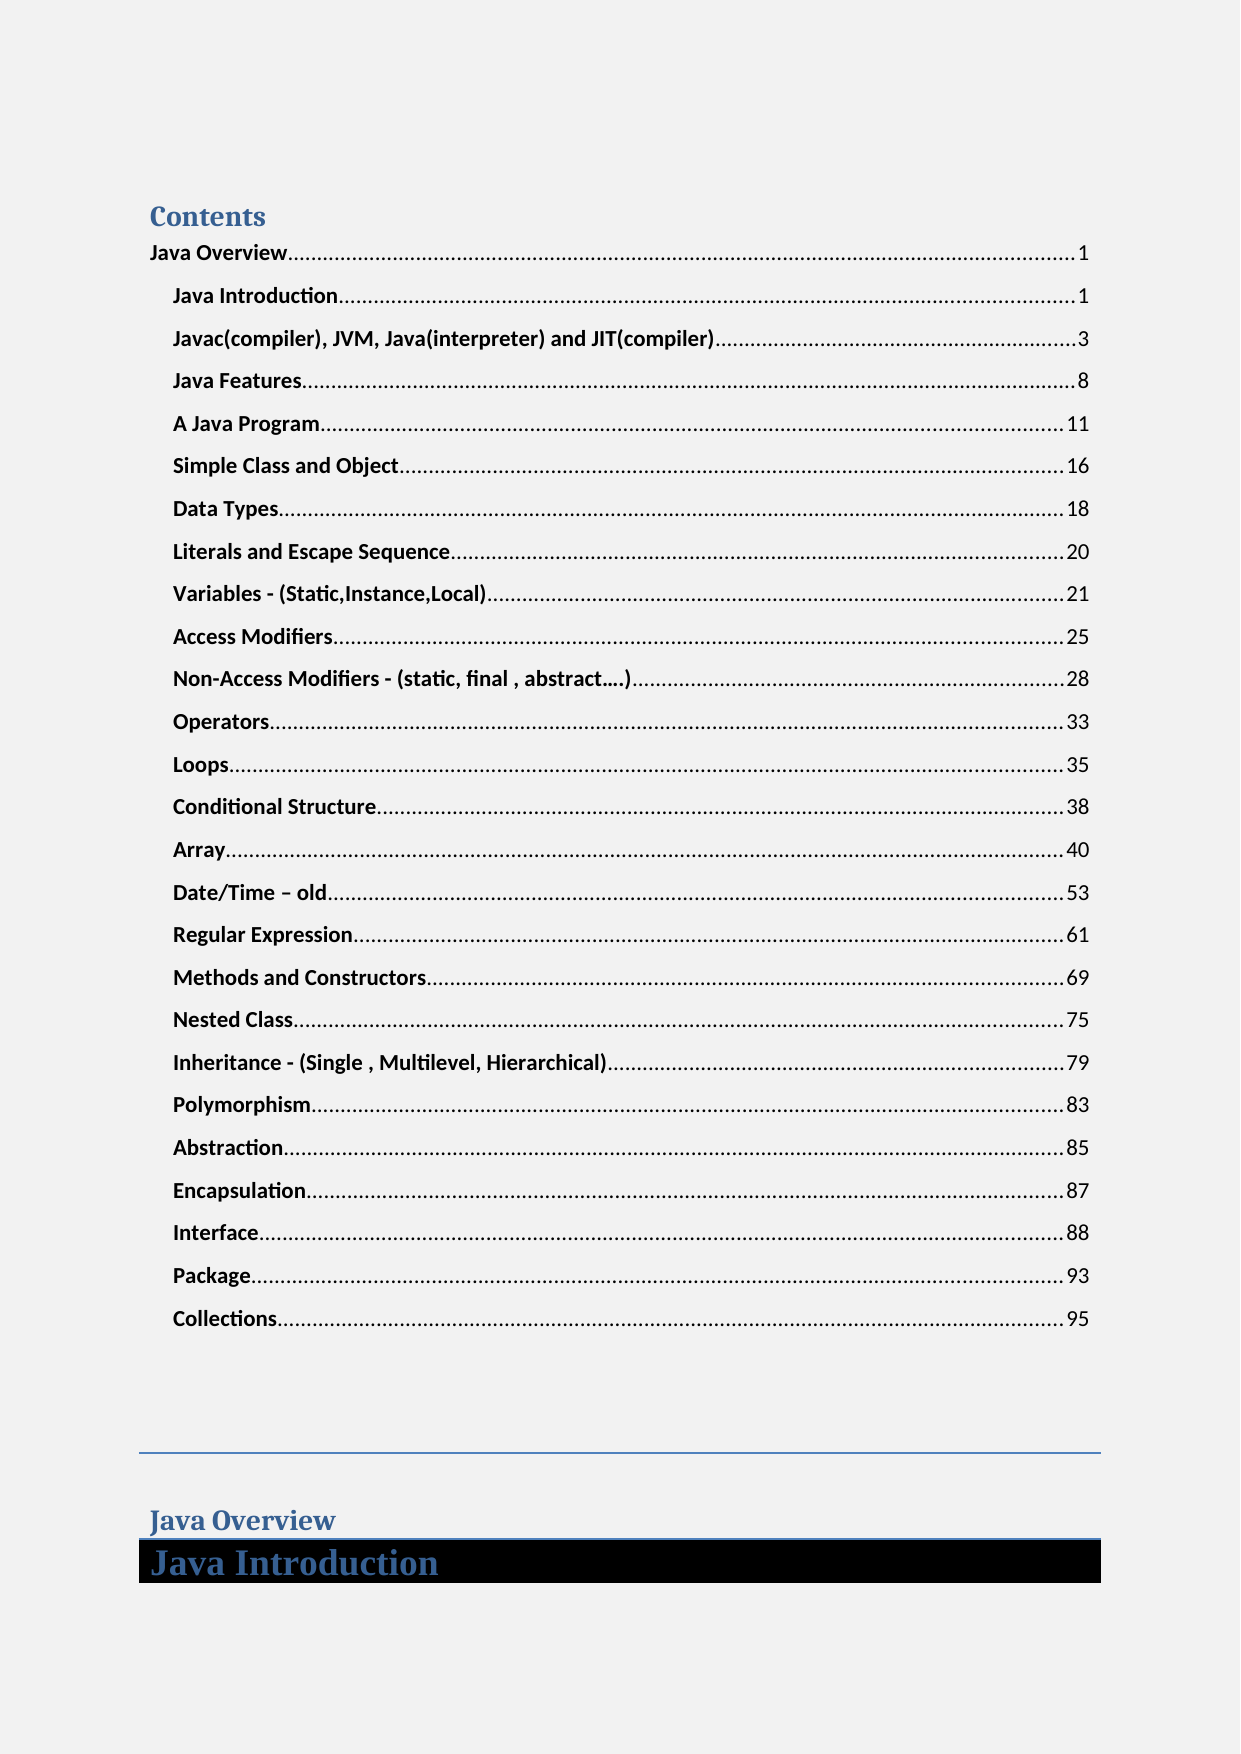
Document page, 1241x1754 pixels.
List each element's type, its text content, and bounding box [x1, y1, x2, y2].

table_header Java Overview [139, 1454, 1101, 1538]
table_cell Java Introduction [139, 1540, 1101, 1583]
